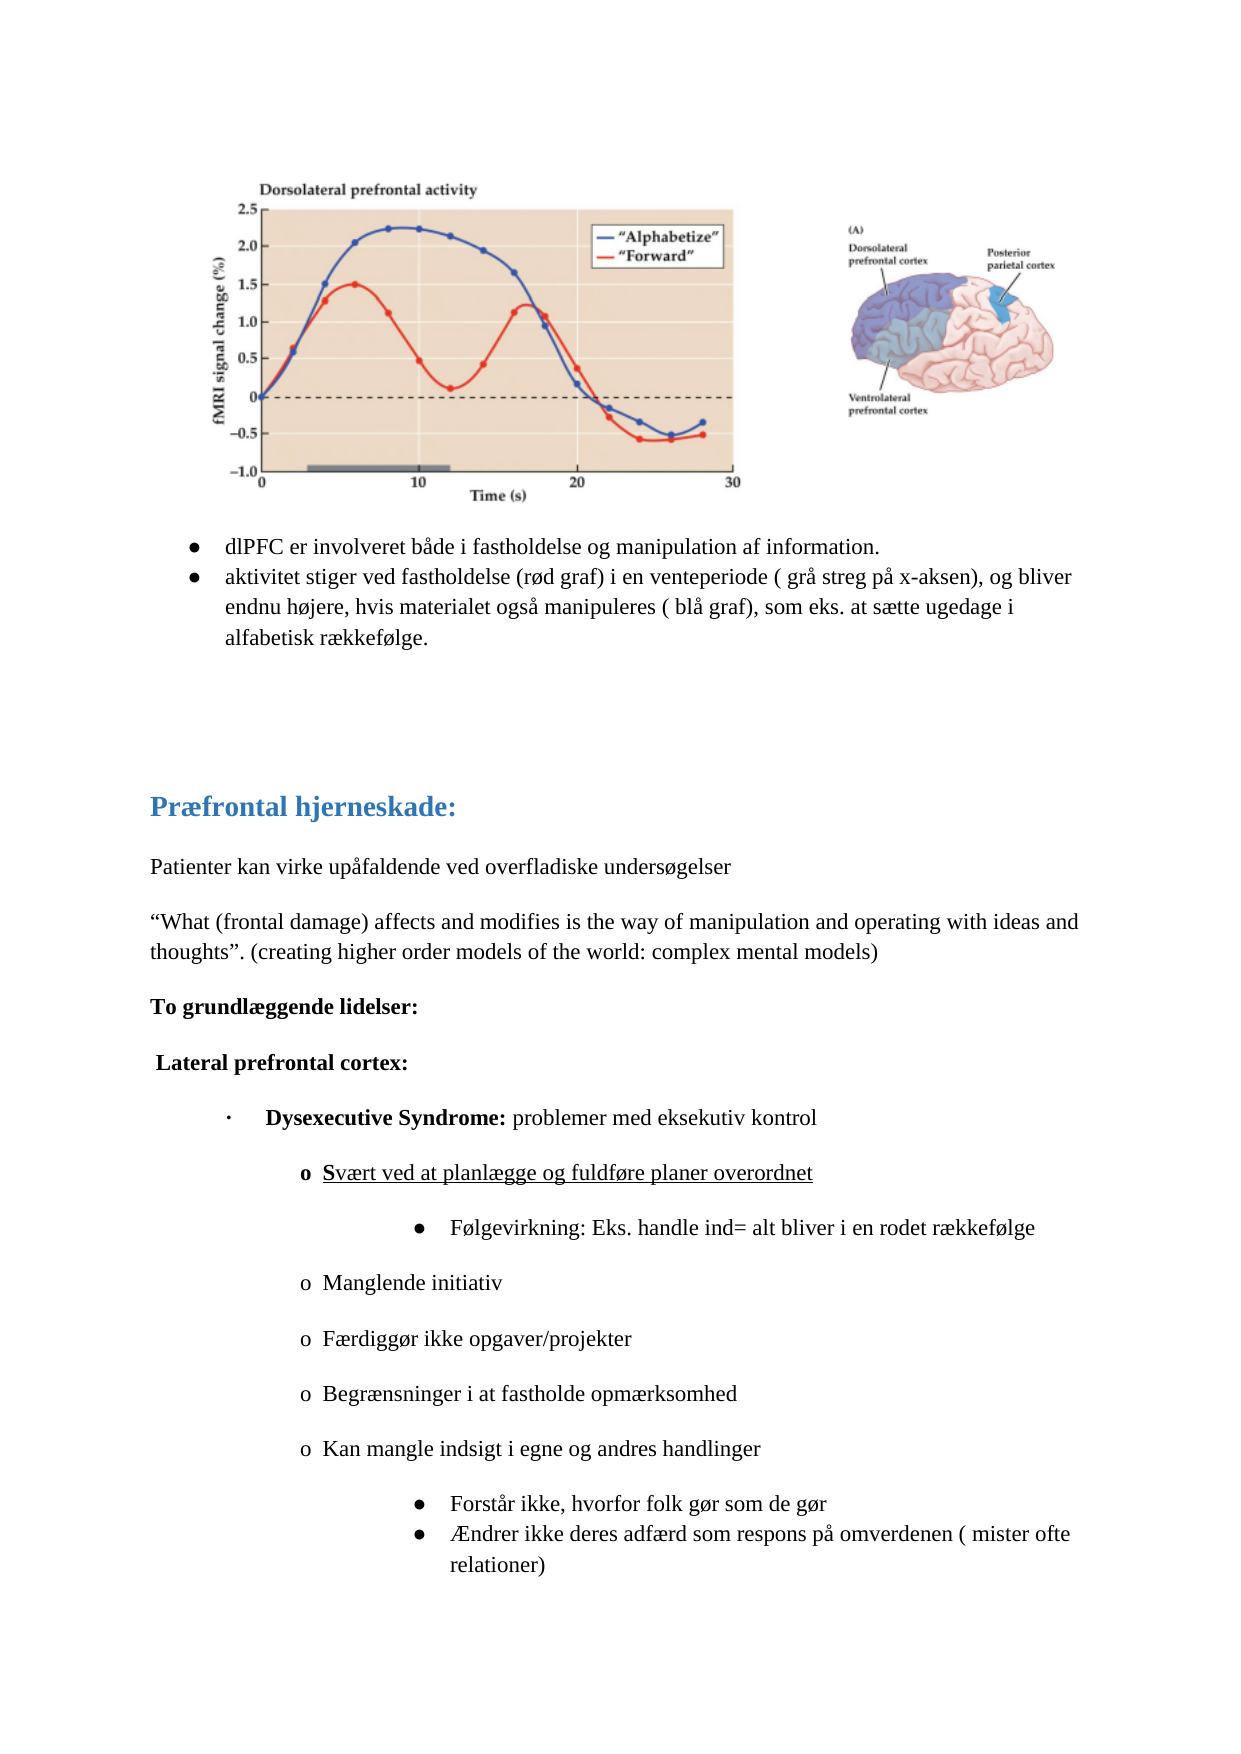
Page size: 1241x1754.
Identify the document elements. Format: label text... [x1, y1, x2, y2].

text o Svært ved at planlægge og fuldføre planer overordnet [300, 1159, 1090, 1185]
list Forstår ikke, hvorfor folk gør som de gør [412, 1490, 1090, 1517]
list aktivitet stiger ved fastholdelse (rød graf) i en venteperiode ( grå streg på x-aksen), og bliver endnu højere, hvis materialet også manipuleres ( blå graf), som eks. at sætte ugedage i alfabetisk rækkefølge. [187, 563, 1090, 650]
list Følgevirkning: Eks. handle ind= alt bliver i en rodet rækkefølge [412, 1214, 1090, 1241]
text o Begrænsninger i at fastholde opmærksomhed [300, 1380, 1090, 1406]
text Præfrontal hjerneskade: [150, 789, 1090, 823]
text “What (frontal damage) affects and modifies is the way of manipulation and operating with ideas and thoughts”. (creating higher order models of the world: complex mental models) [150, 908, 1090, 964]
picture [150, 150, 1091, 505]
list dlPFC er involveret både i fastholdelse og manipulation af information. [187, 533, 1090, 559]
text Lateral prefrontal cortex: [150, 1049, 1090, 1075]
text Patienter kan virke upåfaldende ved overfladiske undersøgelser [150, 853, 1090, 879]
text o Manglende initiativ [300, 1269, 1090, 1296]
text o Kan mangle indsigt i egne og andres handlinger [300, 1435, 1090, 1461]
text To grundlæggende lidelser: [150, 993, 1090, 1020]
text o Færdiggør ikke opgaver/projekter [300, 1325, 1090, 1351]
list Ændrer ikke deres adfærd som respons på omverdenen ( mister ofte relationer) [412, 1521, 1090, 1577]
text · Dysexecutive Syndrome: problemer med eksekutiv kontrol [225, 1104, 1090, 1130]
